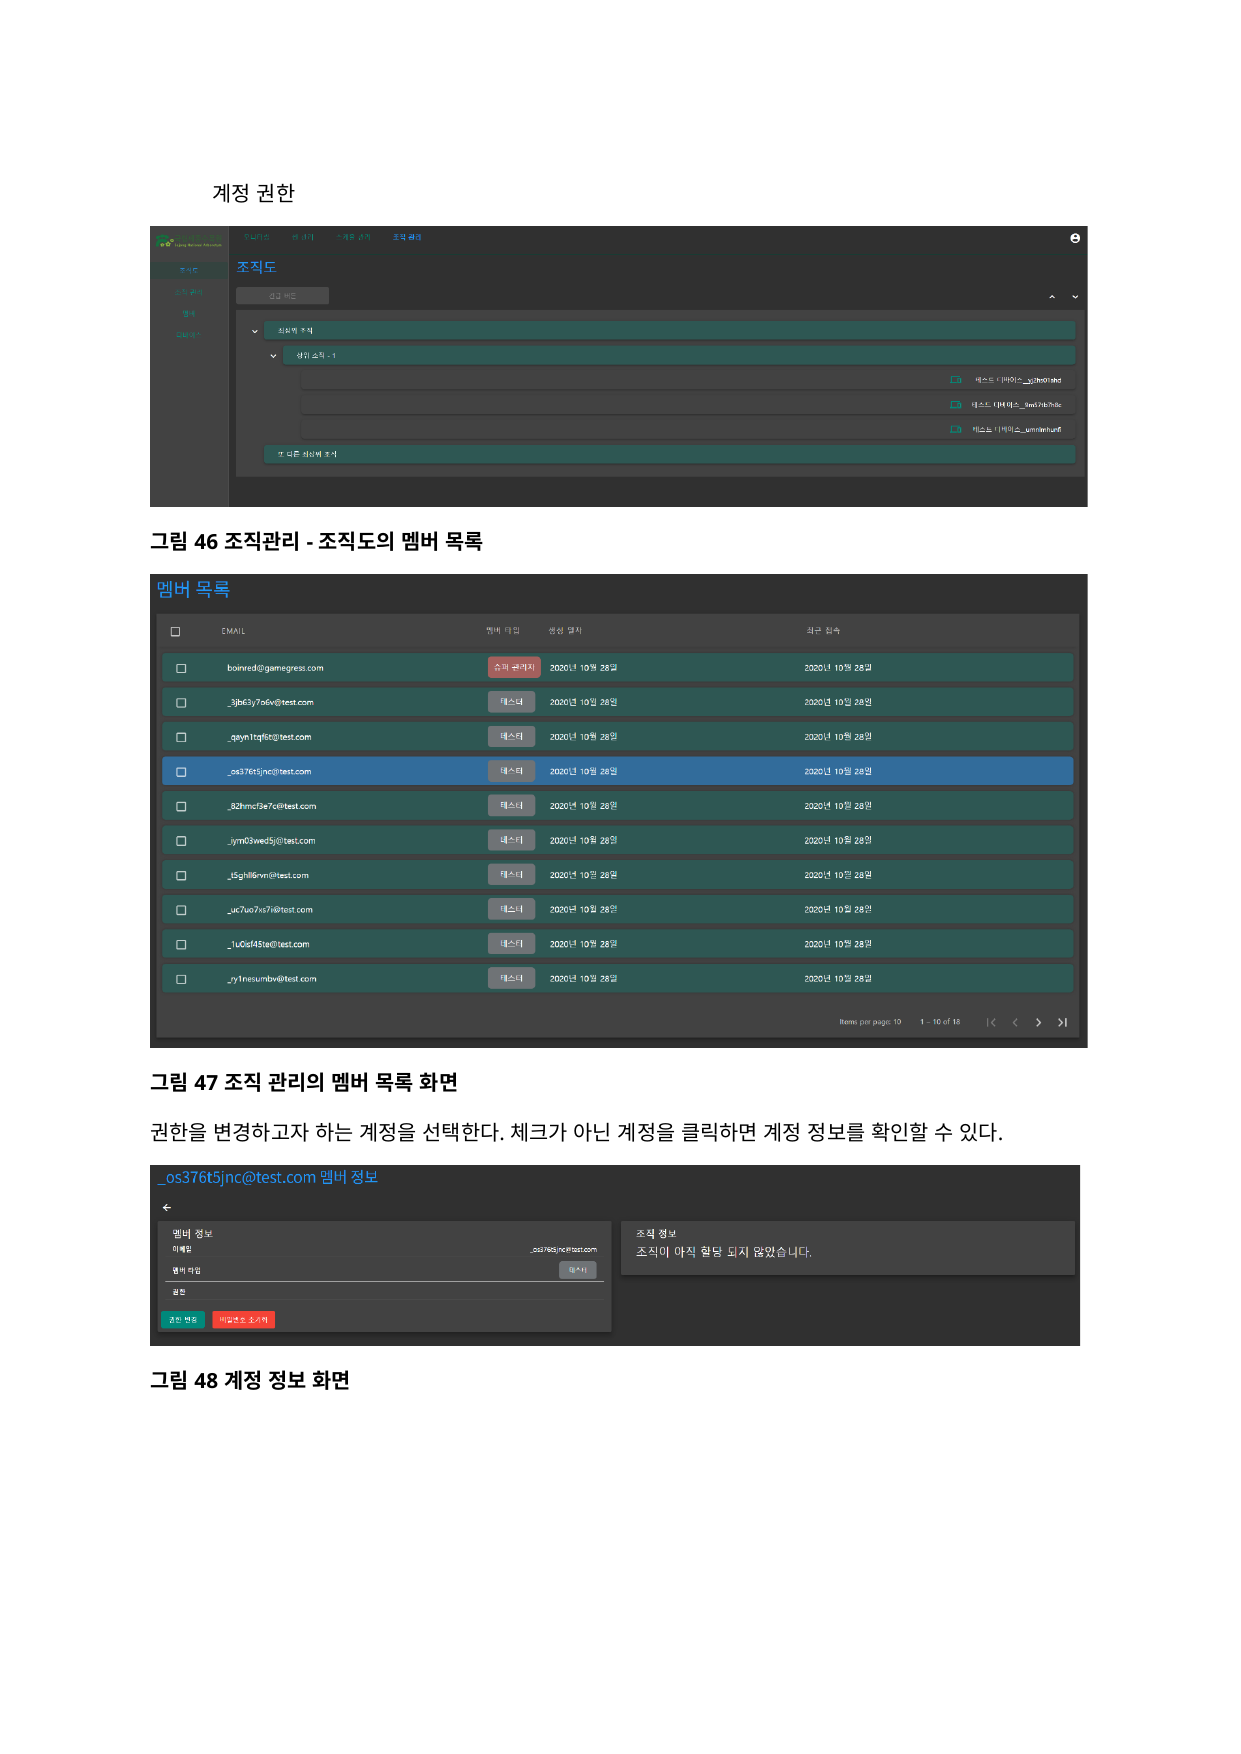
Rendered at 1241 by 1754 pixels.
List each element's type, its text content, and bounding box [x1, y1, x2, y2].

text 그림 47 조직 관리의 멤버 목록 화면 [150, 1067, 1090, 1097]
subtitle 계정 권한 [212, 177, 1090, 207]
text 그림 48 계정 정보 화면 [150, 1364, 1090, 1394]
picture [150, 574, 1088, 1048]
text 그림 46 조직관리 - 조직도의 멤버 목록 [150, 525, 1090, 555]
text 권한을 변경하고자 하는 계정을 선택한다. 체크가 아닌 계정을 클릭하면 계정 정보를 확인할 수 있다. [150, 1116, 1090, 1146]
picture [150, 226, 1088, 507]
picture [150, 1165, 1080, 1346]
